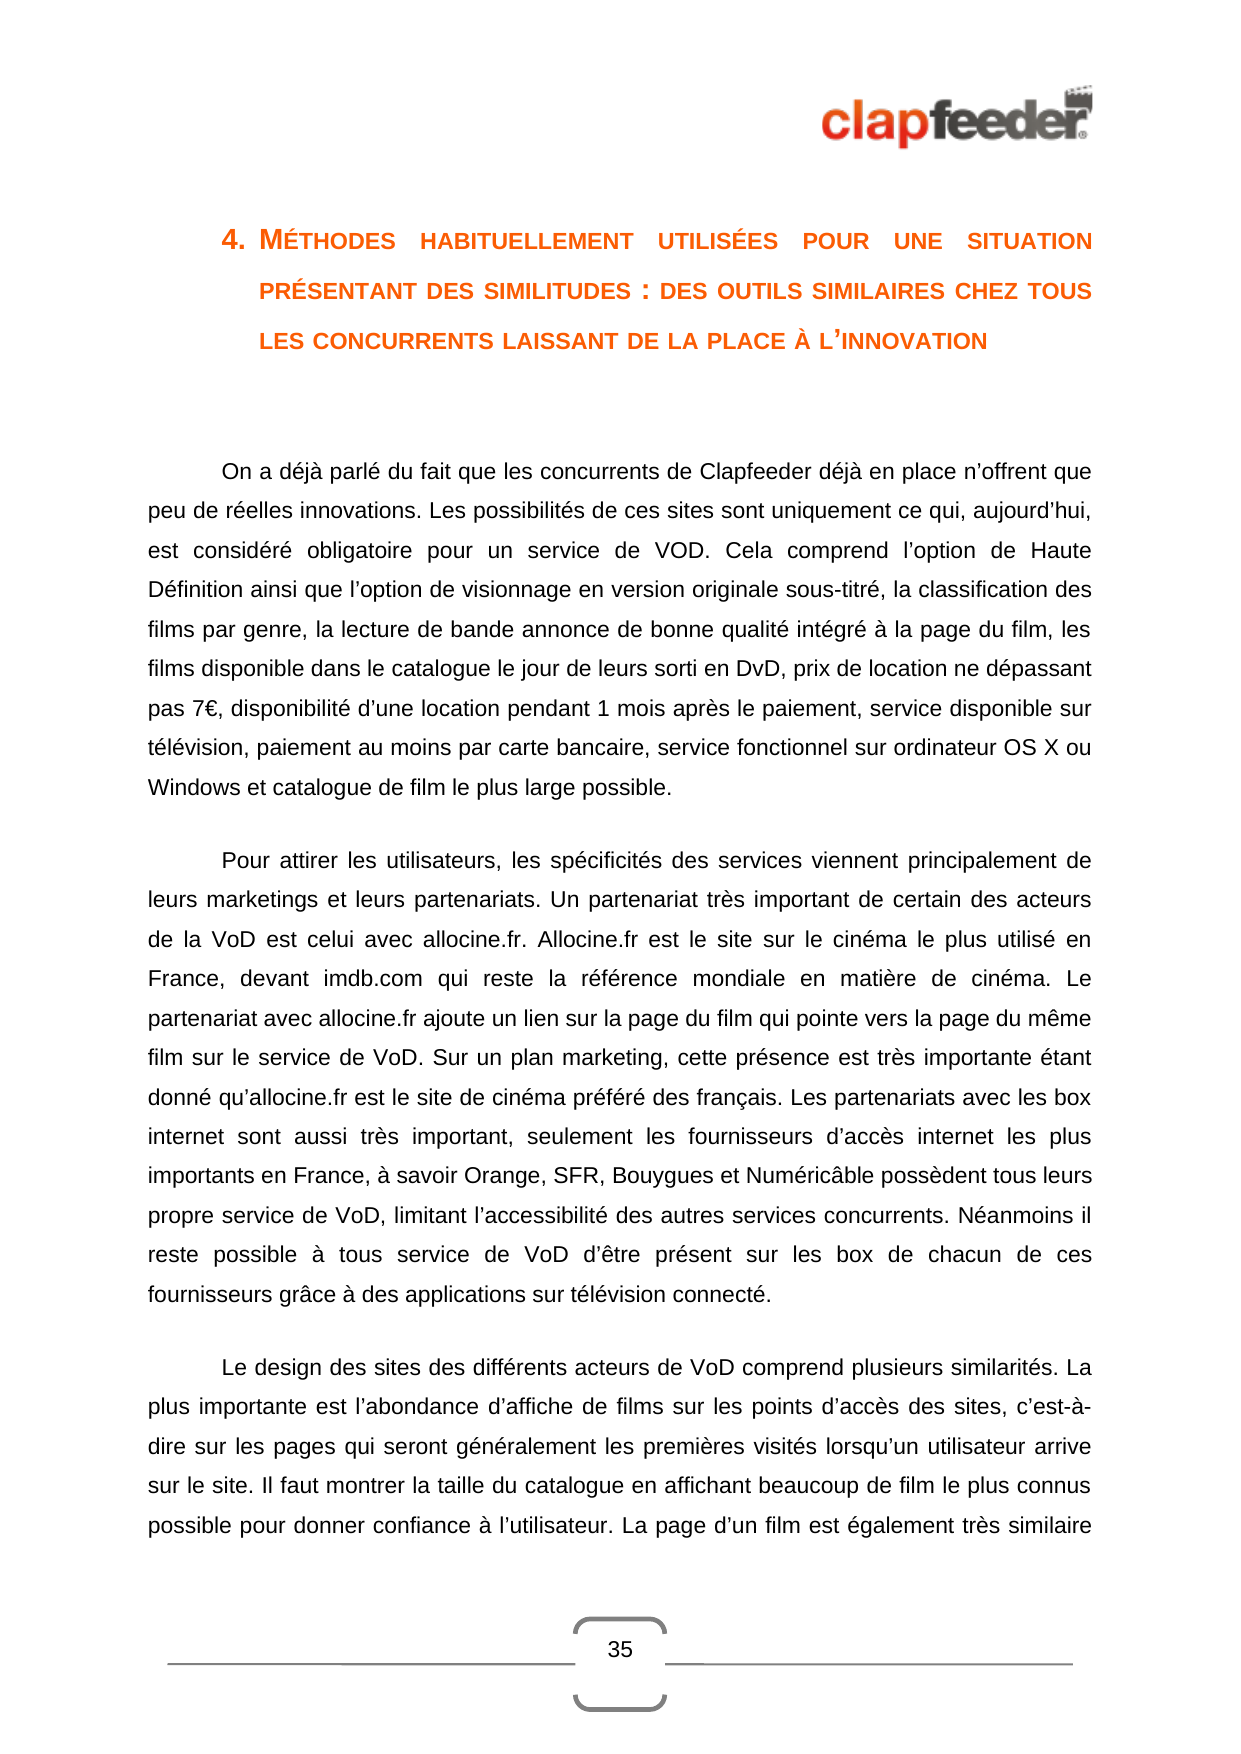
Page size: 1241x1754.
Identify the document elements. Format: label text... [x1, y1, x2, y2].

picture [822, 73, 1093, 169]
text On a déjà parlé du fait que les concurrents de Clapfeeder déjà en place n’offrent que peu de réelles innovations. Les possibilités de ces sites sont uniquement ce qui, aujourd’hui, est considéré obligatoire pour un service de VOD. Cela comprend l’option de Haute Définition ainsi que l’option de visionnage en version originale sous-titré, la classification des films par genre, la lecture de bande annonce de bonne qualité intégré à la page du film, les films disponible dans le catalogue le jour de leurs sorti en DvD, prix de location ne dépassant pas 7€, disponibilité d’une location pendant 1 mois après le paiement, service disponible sur télévision, paiement au moins par carte bancaire, service fonctionnel sur ordinateur OS X ou Windows et catalogue de film le plus large possible. [148, 458, 1093, 800]
subtitle Méthodes habituellement utilisées pour une situation présentant des similitudes : des outils similaires chez tous les concurrents laissant de la place à l’innovation [221, 222, 1093, 356]
text Pour attirer les utilisateurs, les spécificités des services viennent principalement de leurs marketings et leurs partenariats. Un partenariat très important de certain des acteurs de la VoD est celui avec allocine.fr. Allocine.fr est le site sur le cinéma le plus utilisé en France, devant imdb.com qui reste la référence mondiale en matière de cinéma. Le partenariat avec allocine.fr ajoute un lien sur la page du film qui pointe vers la page du même film sur le service de VoD. Sur un plan marketing, cette présence est très importante étant donné qu’allocine.fr est le site de cinéma préféré des français. Les partenariats avec les box internet sont aussi très important, seulement les fournisseurs d’accès internet les plus importants en France, à savoir Orange, SFR, Bouygues et Numéricâble possèdent tous leurs propre service de VoD, limitant l’accessibilité des autres services concurrents. Néanmoins il reste possible à tous service de VoD d’être présent sur les box de chacun de ces fournisseurs grâce à des applications sur télévision connecté. [148, 847, 1093, 1307]
